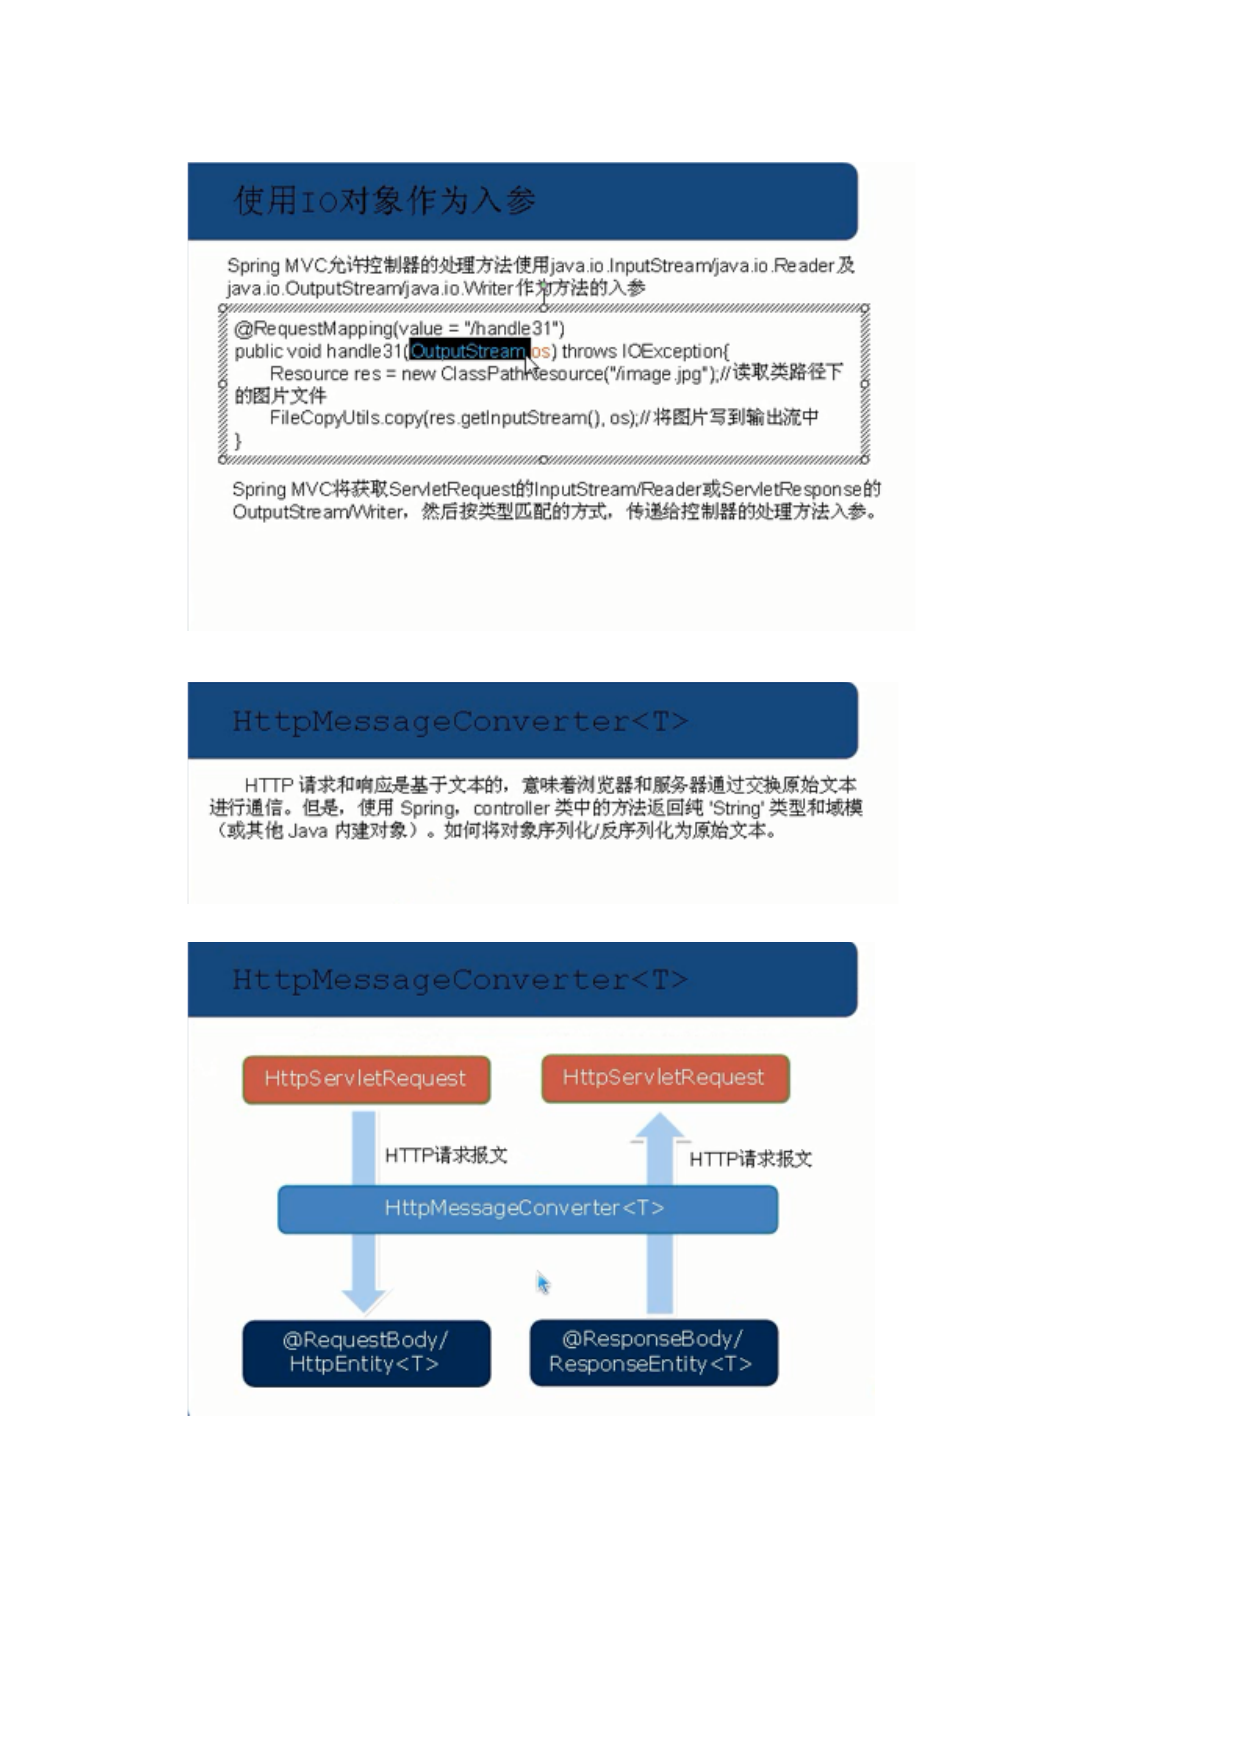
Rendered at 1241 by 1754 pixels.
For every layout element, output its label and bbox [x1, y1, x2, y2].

picture [187, 162, 916, 631]
picture [187, 942, 875, 1416]
picture [187, 682, 899, 904]
